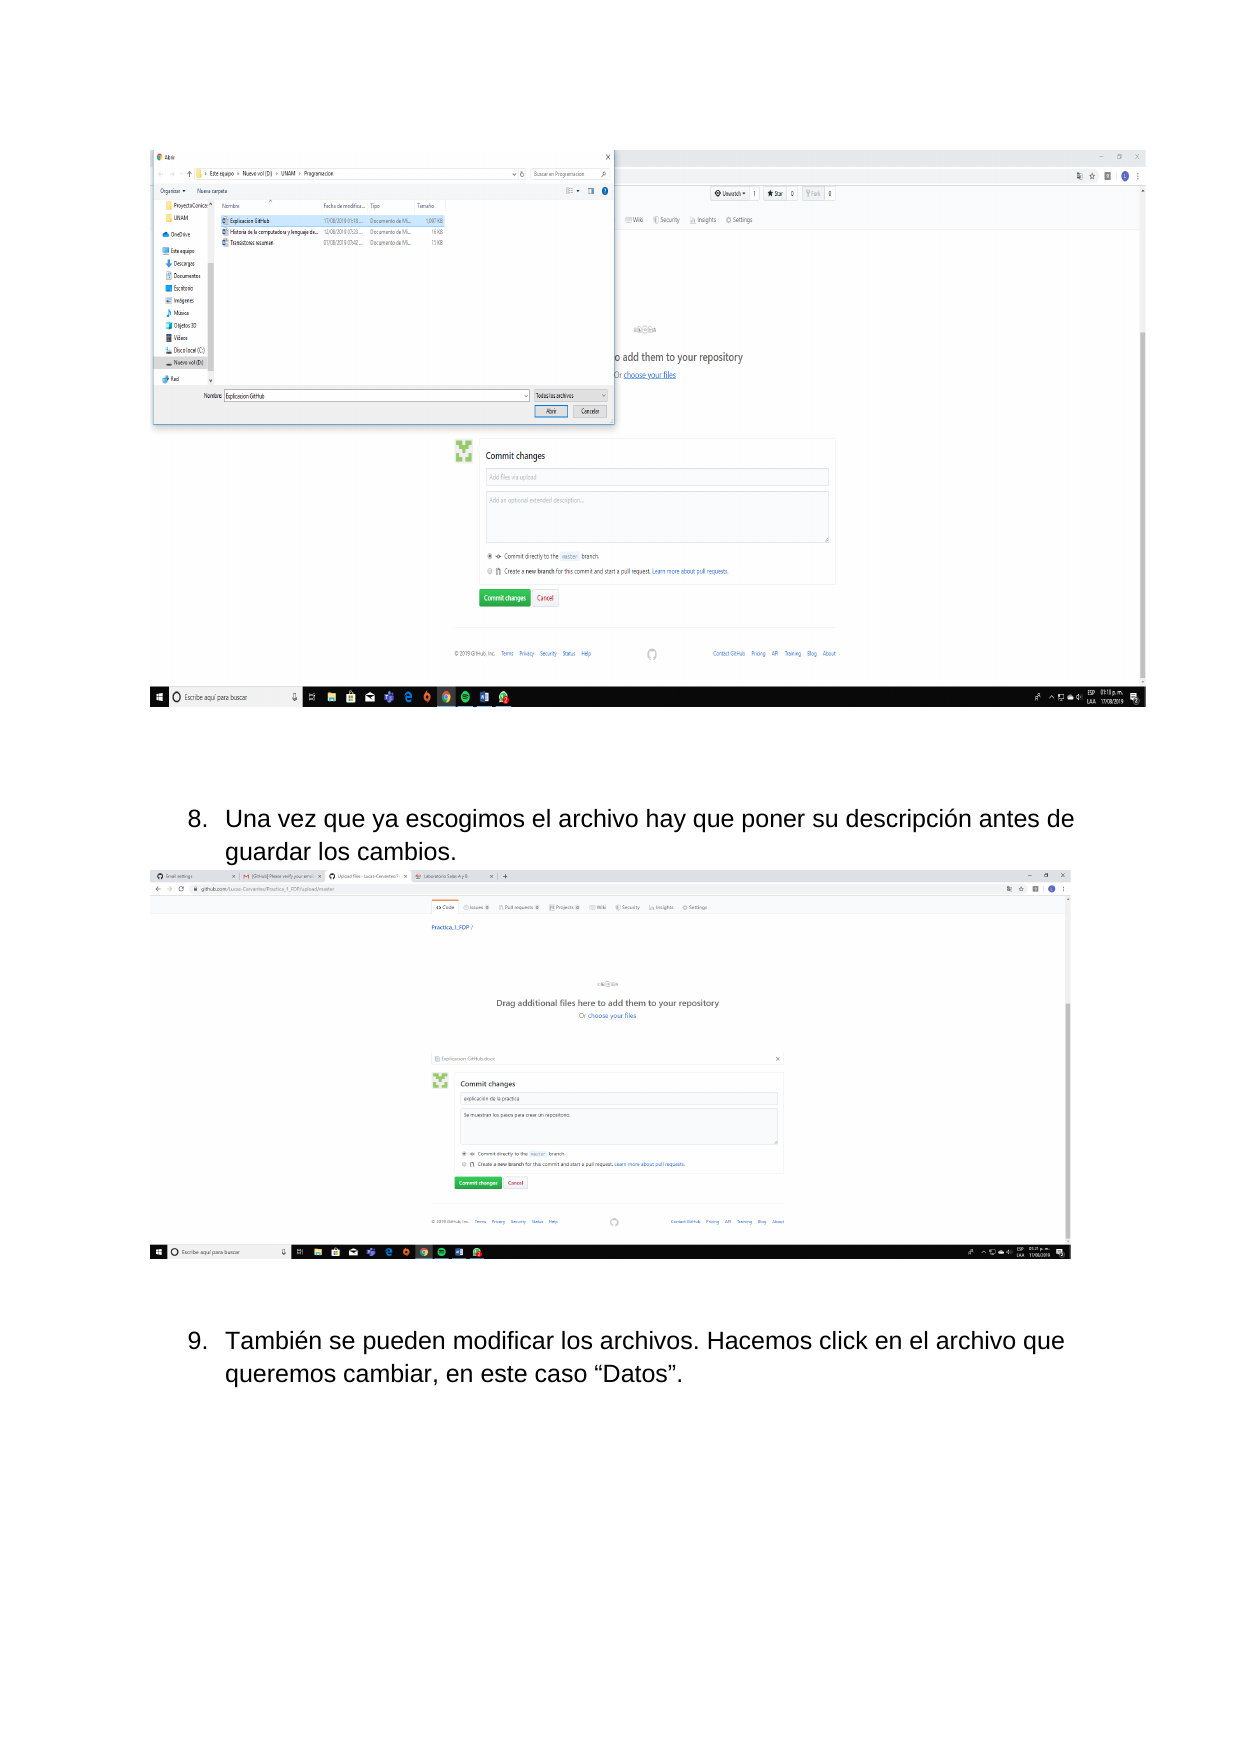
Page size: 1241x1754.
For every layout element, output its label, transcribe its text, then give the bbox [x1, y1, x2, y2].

list También se pueden modificar los archivos. Hacemos click en el archivo que queremos cambiar, en este caso “Datos”. [187, 1326, 1090, 1388]
picture [150, 870, 1071, 1259]
list Una vez que ya escogimos el archivo hay que poner su descripción antes de guardar los cambios. [187, 804, 1090, 866]
picture [150, 150, 1146, 707]
